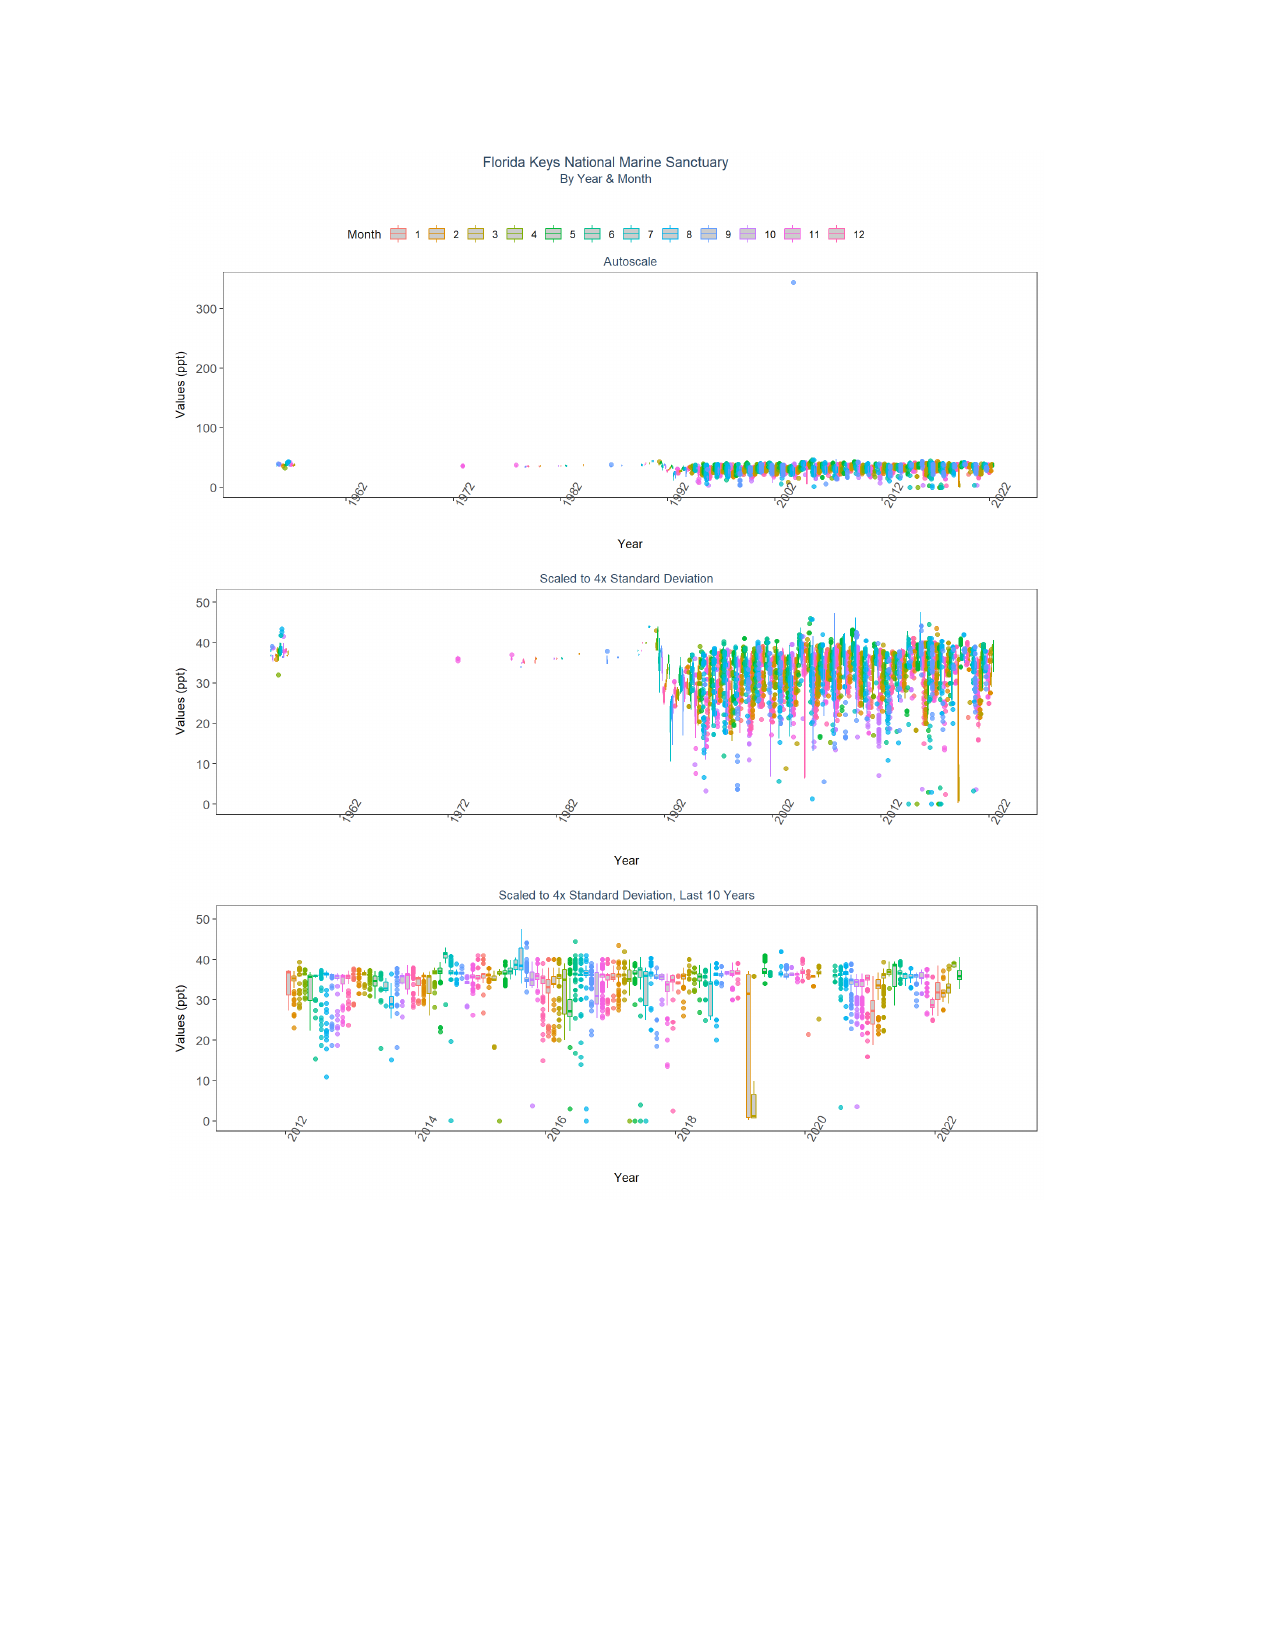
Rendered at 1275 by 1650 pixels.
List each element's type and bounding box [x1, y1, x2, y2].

picture [168, 150, 1044, 1200]
